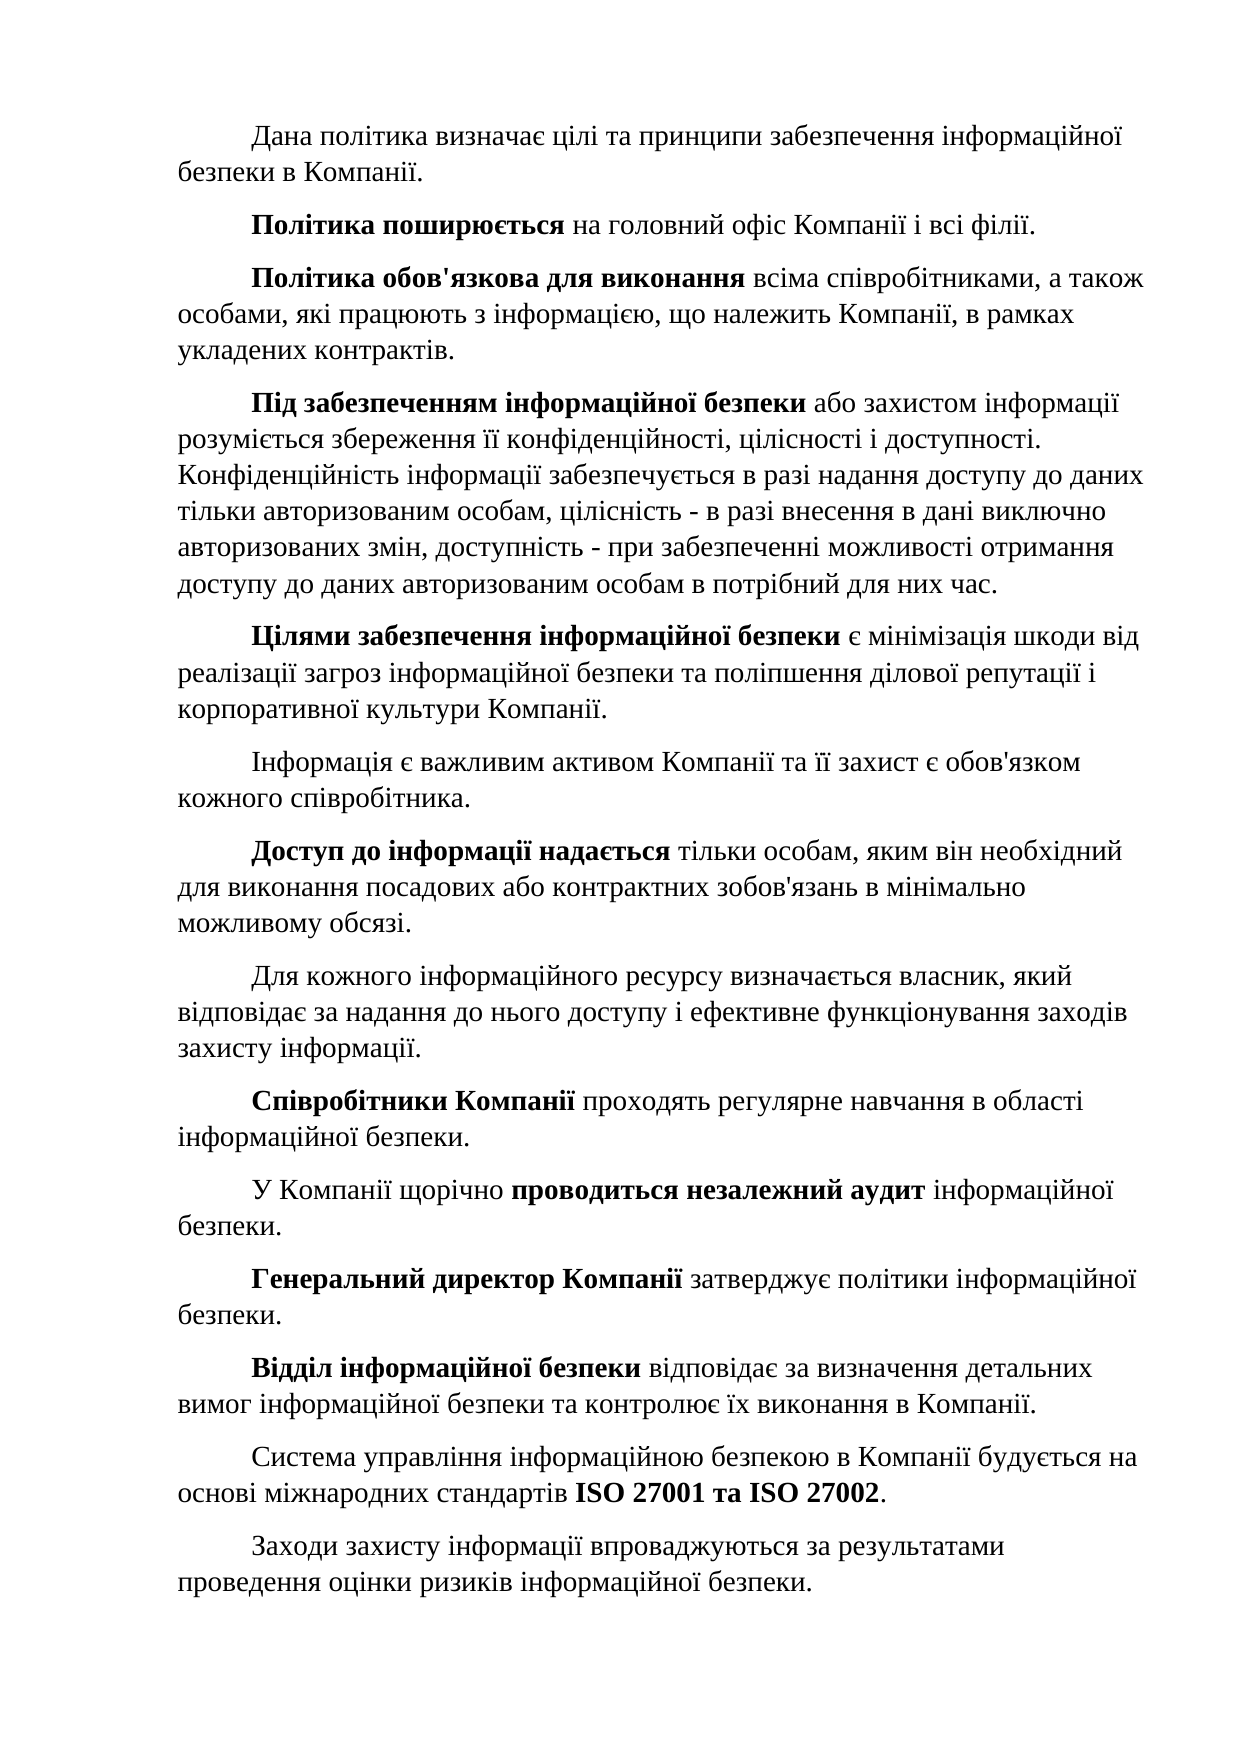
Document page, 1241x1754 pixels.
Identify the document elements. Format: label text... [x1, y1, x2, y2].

text Під забезпеченням інформаційної безпеки або захистом інформації розуміється збереження її конфіденційності, цілісності і доступності. Конфіденційність інформації забезпечується в разі надання доступу до даних тільки авторизованим особам, цілісність - в разі внесення в дані виключно авторизованих змін, доступність - при забезпеченні можливості отримання доступу до даних авторизованим особам в потрібний для них час. [177, 385, 1152, 599]
text Заходи захисту інформації впроваджуються за результатами проведення оцінки ризиків інформаційної безпеки. [177, 1528, 1152, 1597]
text Доступ до інформації надається тільки особам, яким він необхідний для виконання посадових або контрактних зобов'язань в мінімально можливому обсязі. [177, 833, 1152, 938]
text У Компанії щорічно проводиться незалежний аудит інформаційної безпеки. [177, 1172, 1152, 1241]
text Цілями забезпечення інформаційної безпеки є мінімізація шкоди від реалізації загроз інформаційної безпеки та поліпшення ділової репутації і корпоративної культури Компанії. [177, 618, 1152, 724]
text Генеральний директор Компанії затверджує політики інформаційної безпеки. [177, 1261, 1152, 1330]
text Для кожного інформаційного ресурсу визначається власник, який відповідає за надання до нього доступу і ефективне функціонування заходів захисту інформації. [177, 958, 1152, 1063]
text Відділ інформаційної безпеки відповідає за визначення детальних вимог інформаційної безпеки та контролює їх виконання в Компанії. [177, 1350, 1152, 1419]
text Співробітники Компанії проходять регулярне навчання в області інформаційної безпеки. [177, 1083, 1152, 1152]
text Політика поширюється на головний офіс Компанії і всі філії. [177, 207, 1152, 241]
text Система управління інформаційною безпекою в Компанії будується на основі міжнародних стандартів ISO 27001 та ISO 27002. [177, 1439, 1152, 1508]
text Політика обов'язкова для виконання всіма співробітниками, а також особами, які працюють з інформацією, що належить Компанії, в рамках укладених контрактів. [177, 260, 1152, 366]
text Дана політика визначає цілі та принципи забезпечення інформаційної безпеки в Компанії. [177, 118, 1152, 188]
text Інформація є важливим активом Компанії та її захист є обов'язком кожного співробітника. [177, 744, 1152, 813]
